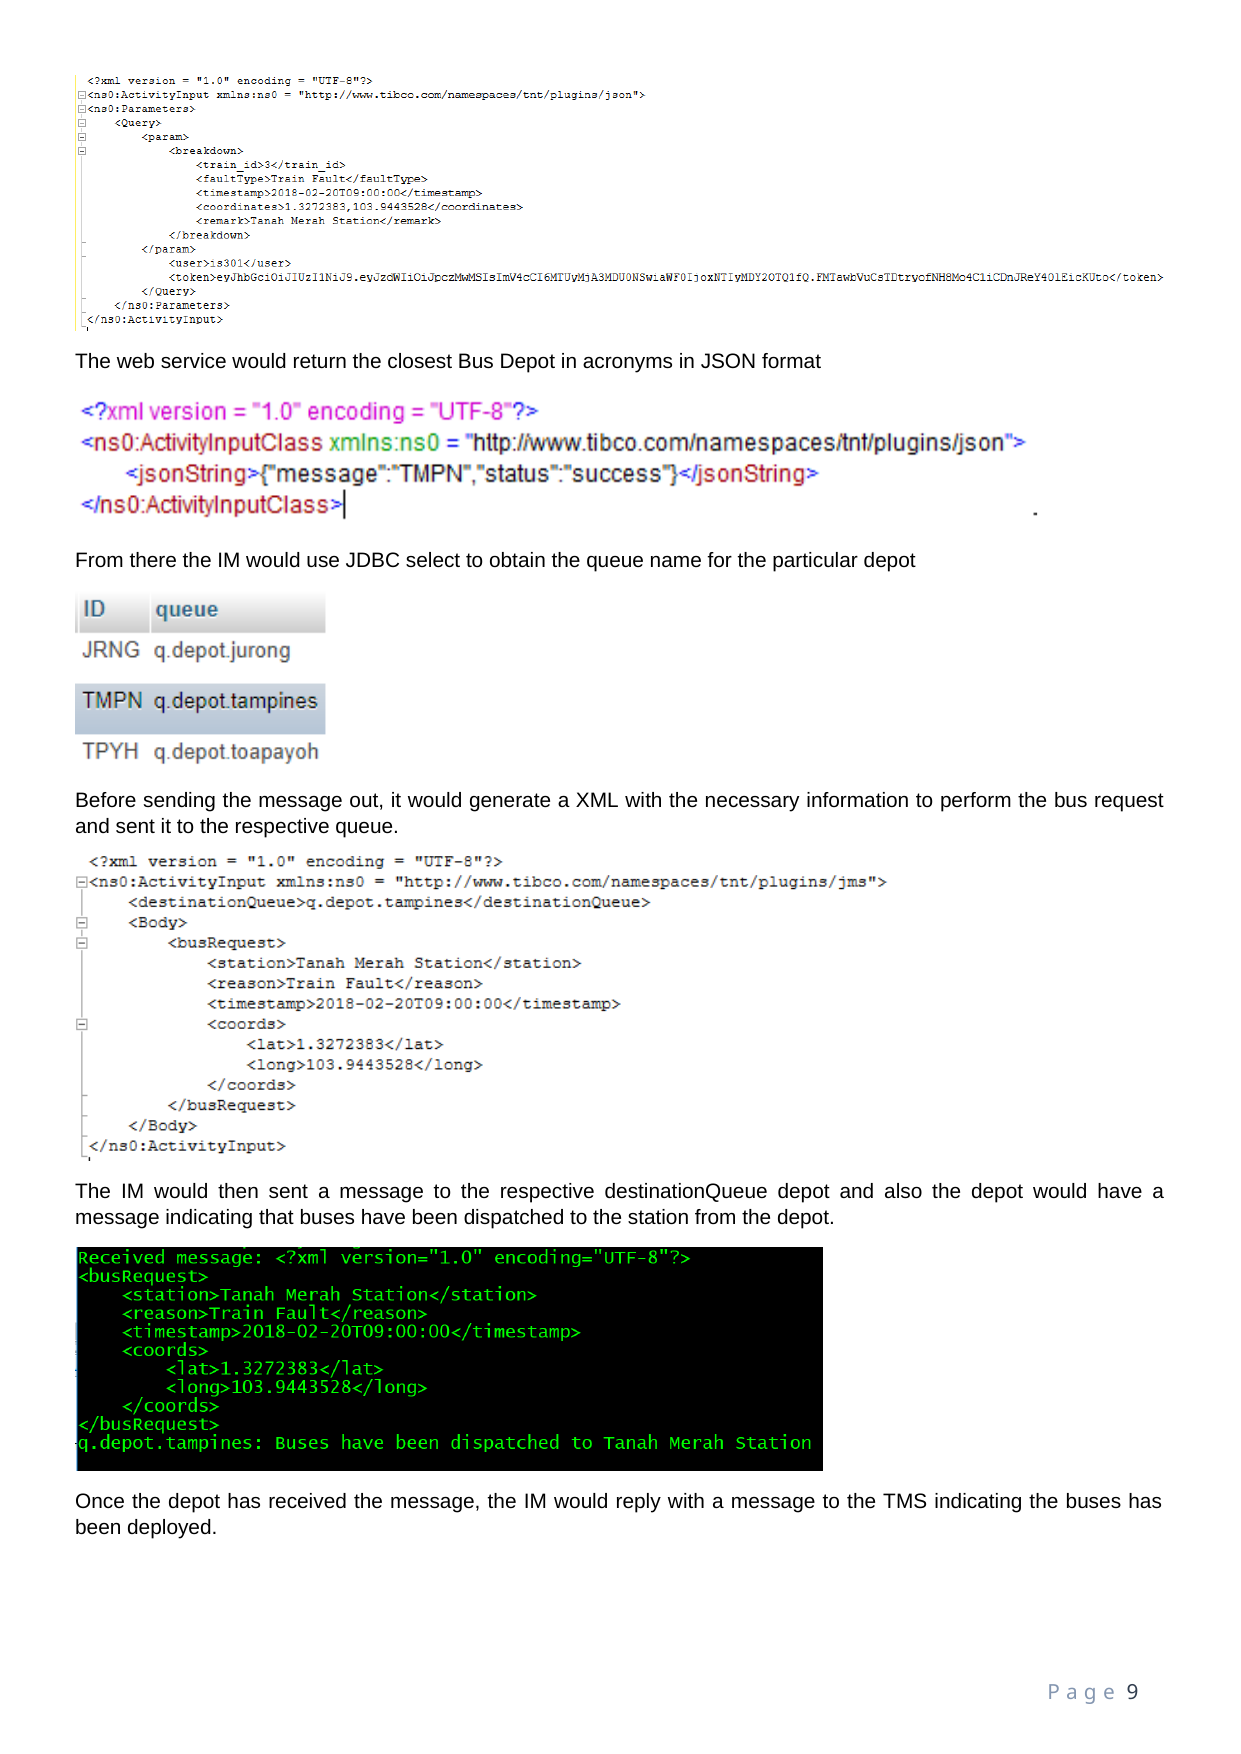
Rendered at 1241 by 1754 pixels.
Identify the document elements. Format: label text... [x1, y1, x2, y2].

text The web service would return the closest Bus Depot in acronyms in JSON format [75, 349, 1165, 373]
text From there the IM would use JDBC select to obtain the queue name for the particular depot [75, 547, 1165, 571]
picture [75, 391, 1038, 529]
text Once the depot has received the message, the IM would reply with a message to the TMS indicating the buses has been deployed. [75, 1489, 1165, 1539]
picture [75, 856, 896, 1161]
text Before sending the message out, it would generate a XML with the necessary information to perform the bus request and sent it to the respective queue. [75, 788, 1165, 837]
text The IM would then sent a message to the respective destinationQueue depot and also the depot would have a message indicating that buses have been dispatched to the station from the depot. [75, 1179, 1165, 1228]
picture [75, 75, 1166, 331]
picture [75, 1247, 823, 1471]
picture [75, 590, 342, 769]
